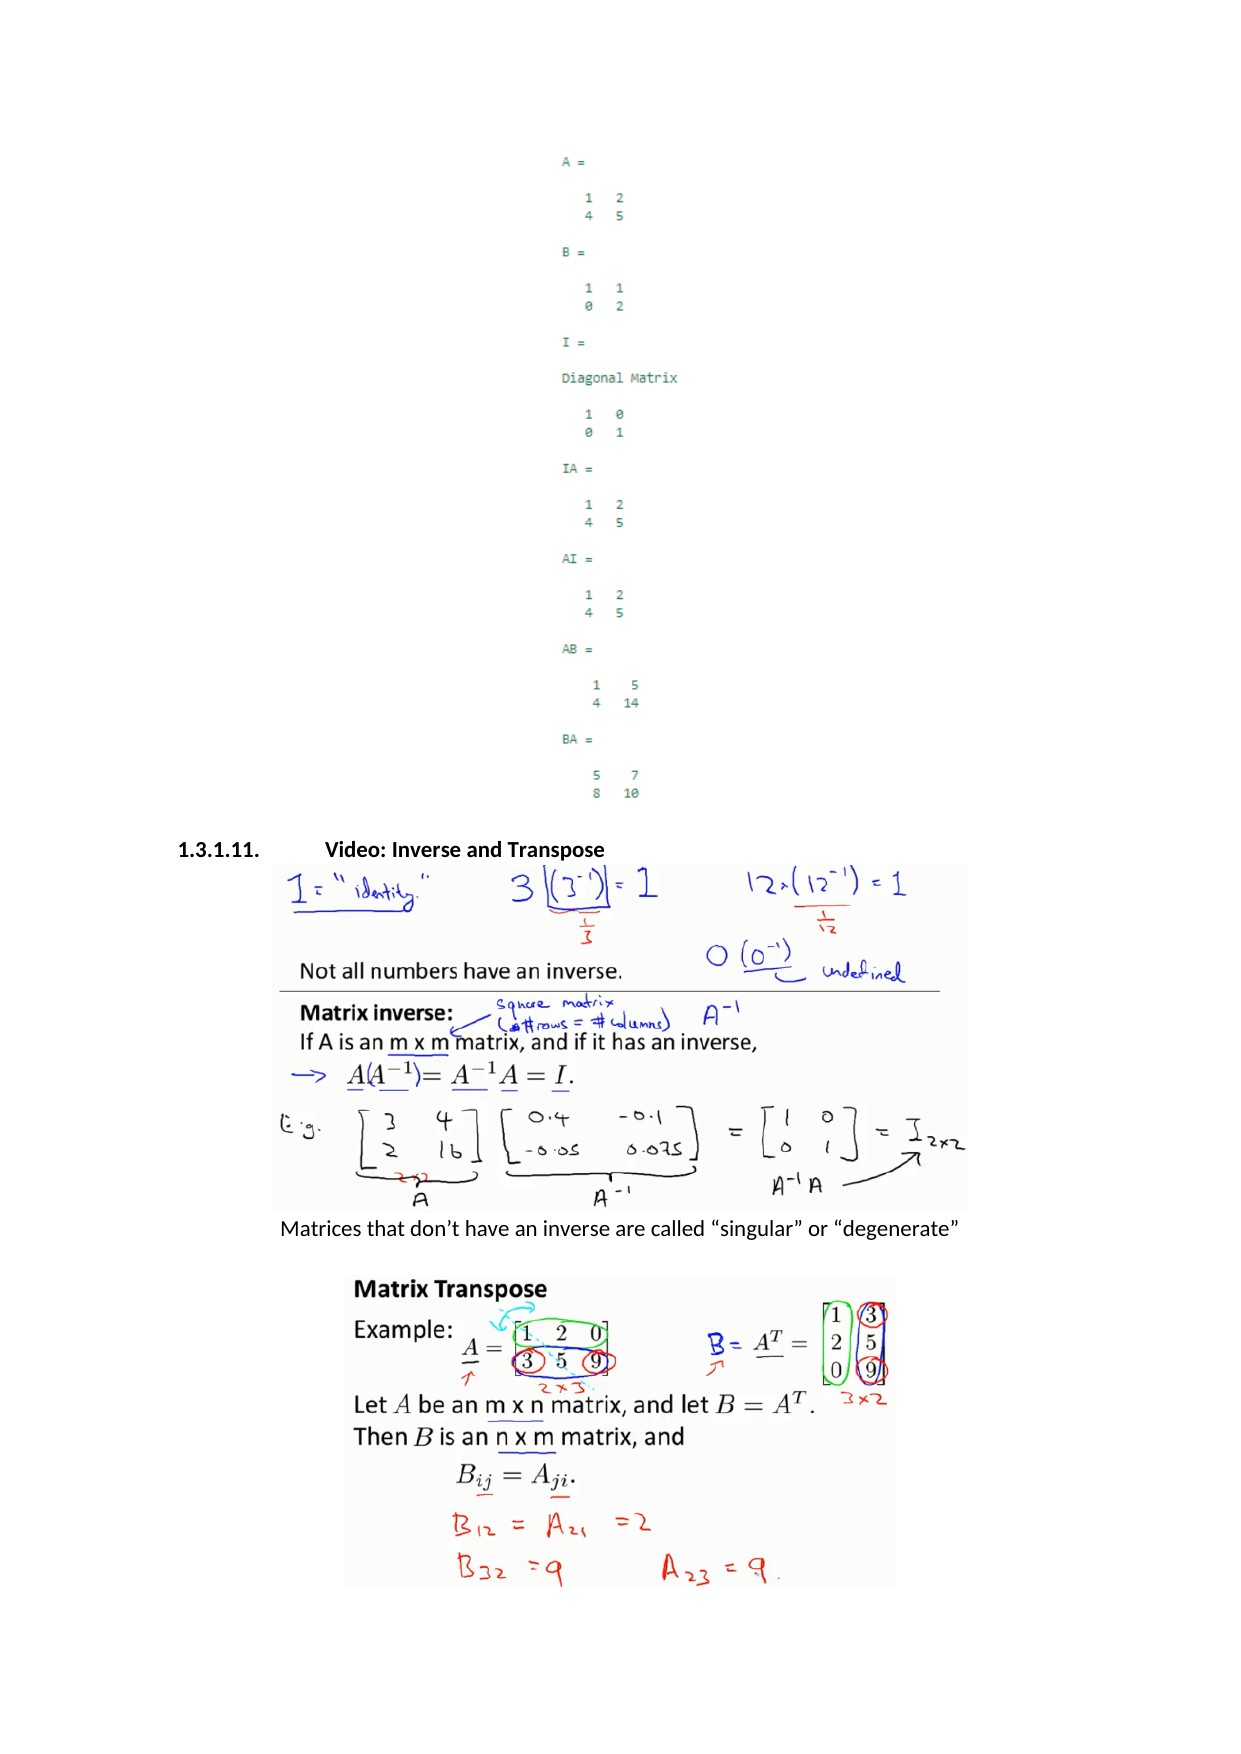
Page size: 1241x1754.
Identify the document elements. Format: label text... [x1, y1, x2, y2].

picture [344, 1275, 896, 1587]
list Matrices that don’t have an inverse are called “singular” or “degenerate” [177, 1214, 1063, 1243]
list Video: Inverse and Transpose [177, 835, 1063, 863]
picture [552, 147, 688, 803]
picture [272, 865, 969, 1213]
